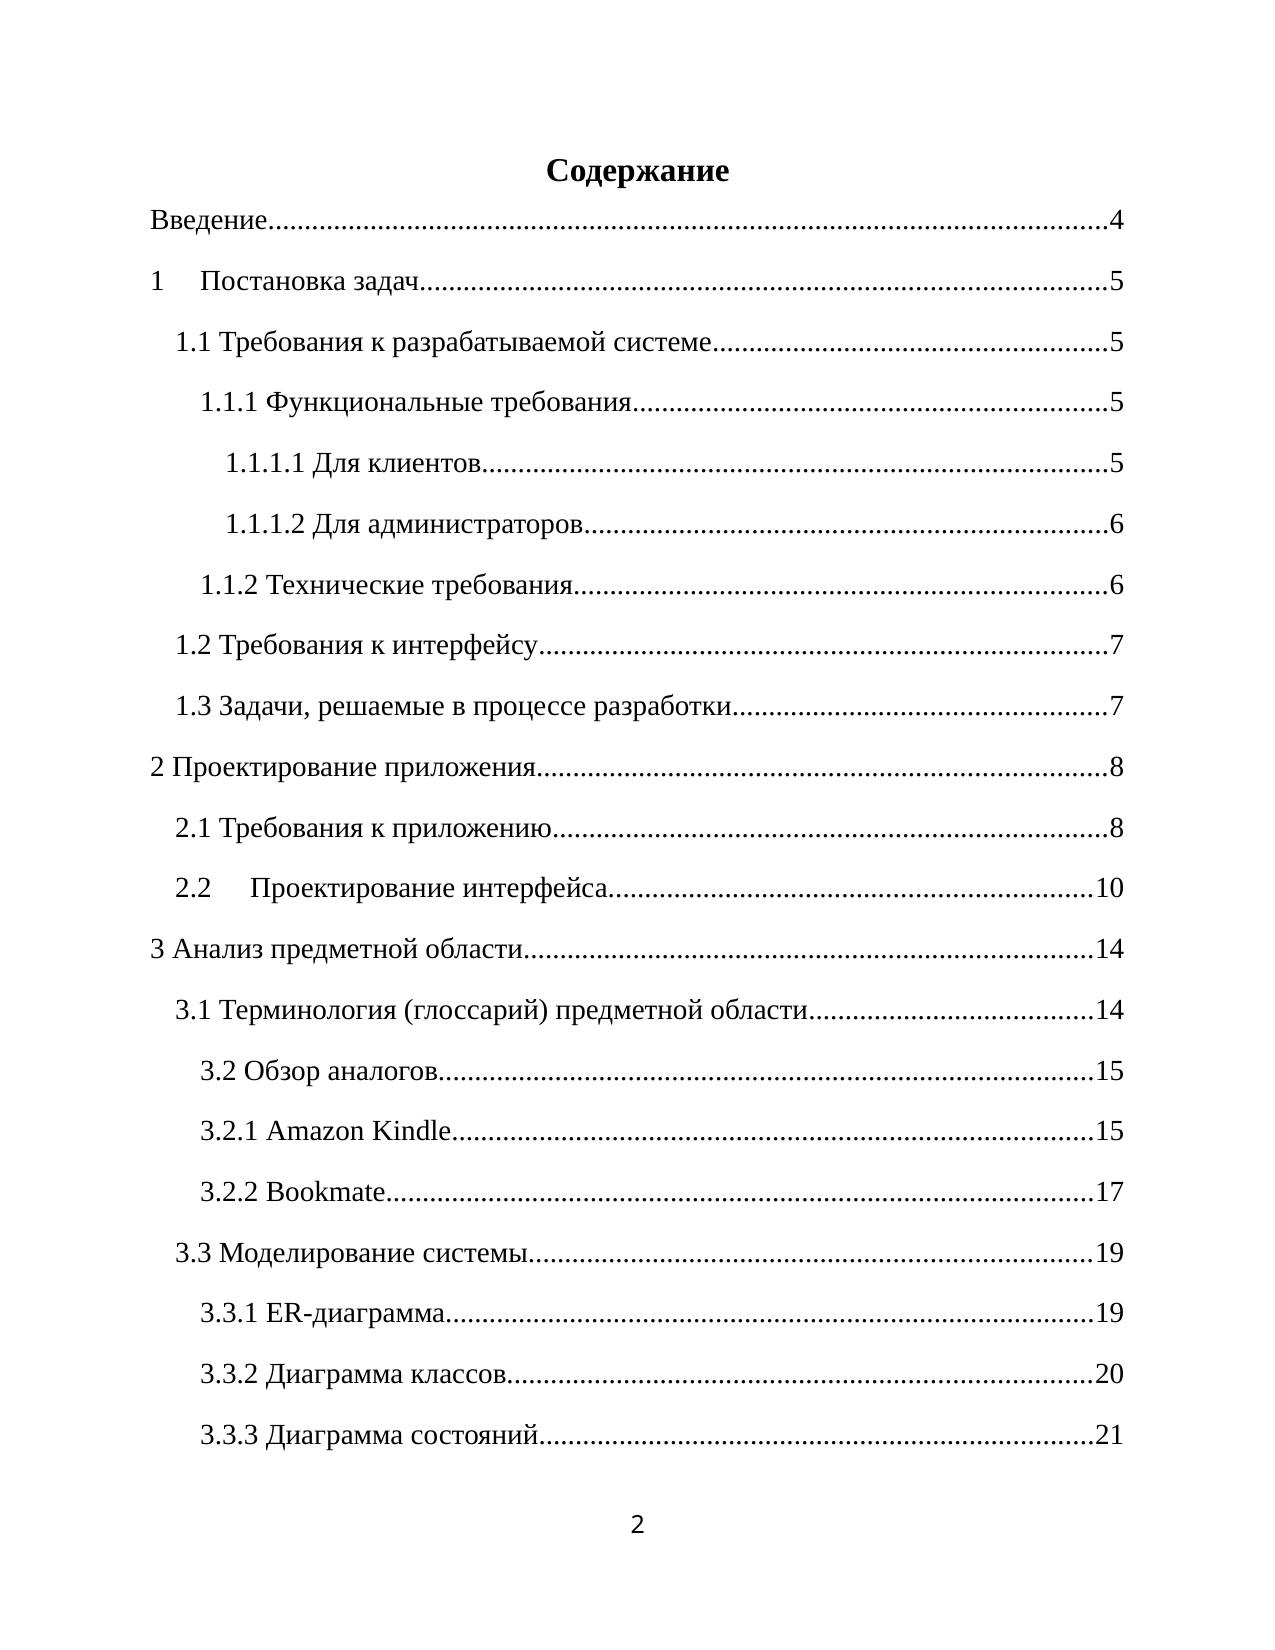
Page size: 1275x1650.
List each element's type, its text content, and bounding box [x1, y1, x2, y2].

text 3.3.3 Диаграмма состояний 21 [200, 1417, 1125, 1451]
subtitle Содержание [150, 150, 1125, 188]
text 2 Проектирование приложения 8 [150, 749, 1125, 782]
text 1 Постановка задач 5 [150, 263, 1125, 297]
text 3.1 Терминология (глоссарий) предметной области 14 [175, 992, 1125, 1025]
text 3.2.2 Bookmate 17 [200, 1174, 1125, 1208]
text 1.3 Задачи, решаемые в процессе разработки 7 [175, 688, 1125, 722]
text 2.1 Требования к приложению. 8 [175, 810, 1125, 843]
text 2.2 Проектирование интерфейса. 10 [175, 870, 1125, 904]
text Введение 4 [150, 202, 1125, 236]
text 3.3 Моделирование системы 19 [175, 1235, 1125, 1268]
text 3.3.1 ER-диаграмма 19 [200, 1296, 1125, 1329]
text 3 Анализ предметной области 14 [150, 931, 1125, 965]
text 1.1 Требования к разрабатываемой системе 5 [175, 324, 1125, 357]
text 3.2 Обзор аналогов 15 [200, 1053, 1125, 1086]
text 1.1.1.1 Для клиентов 5 [225, 445, 1125, 479]
text 1.1.1 Функциональные требования 5 [200, 384, 1125, 418]
text 3.3.2 Диаграмма классов 20 [200, 1356, 1125, 1390]
text 1.1.2 Технические требования 6 [200, 567, 1125, 600]
text 1.2 Требования к интерфейсу 7 [175, 627, 1125, 661]
text 1.1.1.2 Для администраторов 6 [225, 506, 1125, 539]
text 3.2.1 Amazon Kindle 15 [200, 1113, 1125, 1147]
